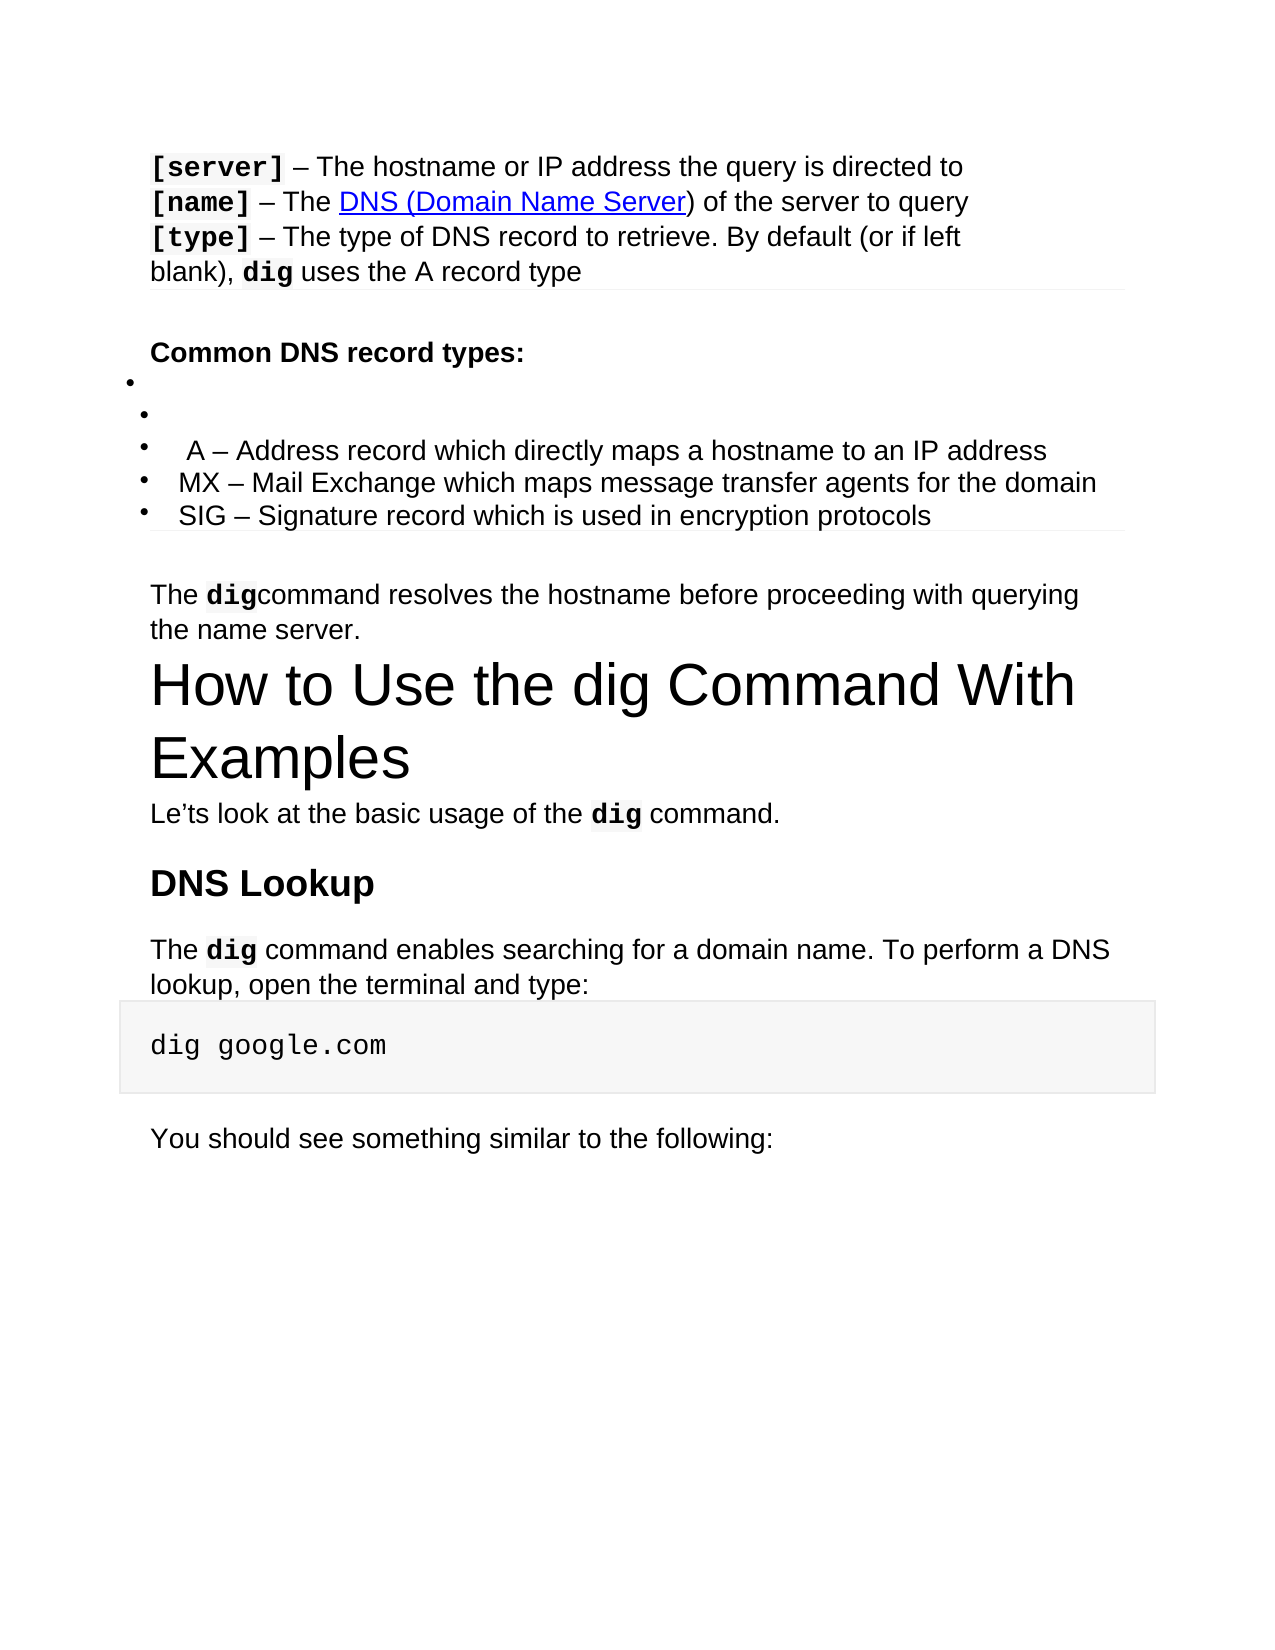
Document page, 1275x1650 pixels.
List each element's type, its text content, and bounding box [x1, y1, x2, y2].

list A – Address record which directly maps a hostname to an IP address [141, 434, 1125, 466]
text [server] – The hostname or IP address the query is directed to [name] – The DNS (Domain Name Server) of the server to query [type] – The type of DNS record to retrieve. By default (or if left blank), dig uses the A record type [150, 150, 1125, 289]
subtitle DNS Lookup [150, 861, 1125, 904]
text Le’ts look at the basic usage of the dig command. [150, 797, 1125, 832]
text You should see something similar to the following: [150, 1122, 1125, 1154]
text Common DNS record types: [150, 336, 1125, 369]
list MX – Mail Exchange which maps message transfer agents for the domain [141, 466, 1125, 498]
text dig google.com [121, 1002, 1154, 1092]
list SIG – Signature record which is used in encryption protocols [141, 498, 1125, 531]
subtitle How to Use the dig Command With Examples [150, 649, 1125, 791]
text The dig command enables searching for a domain name. To perform a DNS lookup, open the terminal and type: [150, 933, 1125, 1000]
text The digcommand resolves the hostname before proceeding with querying the name server. [150, 578, 1125, 645]
